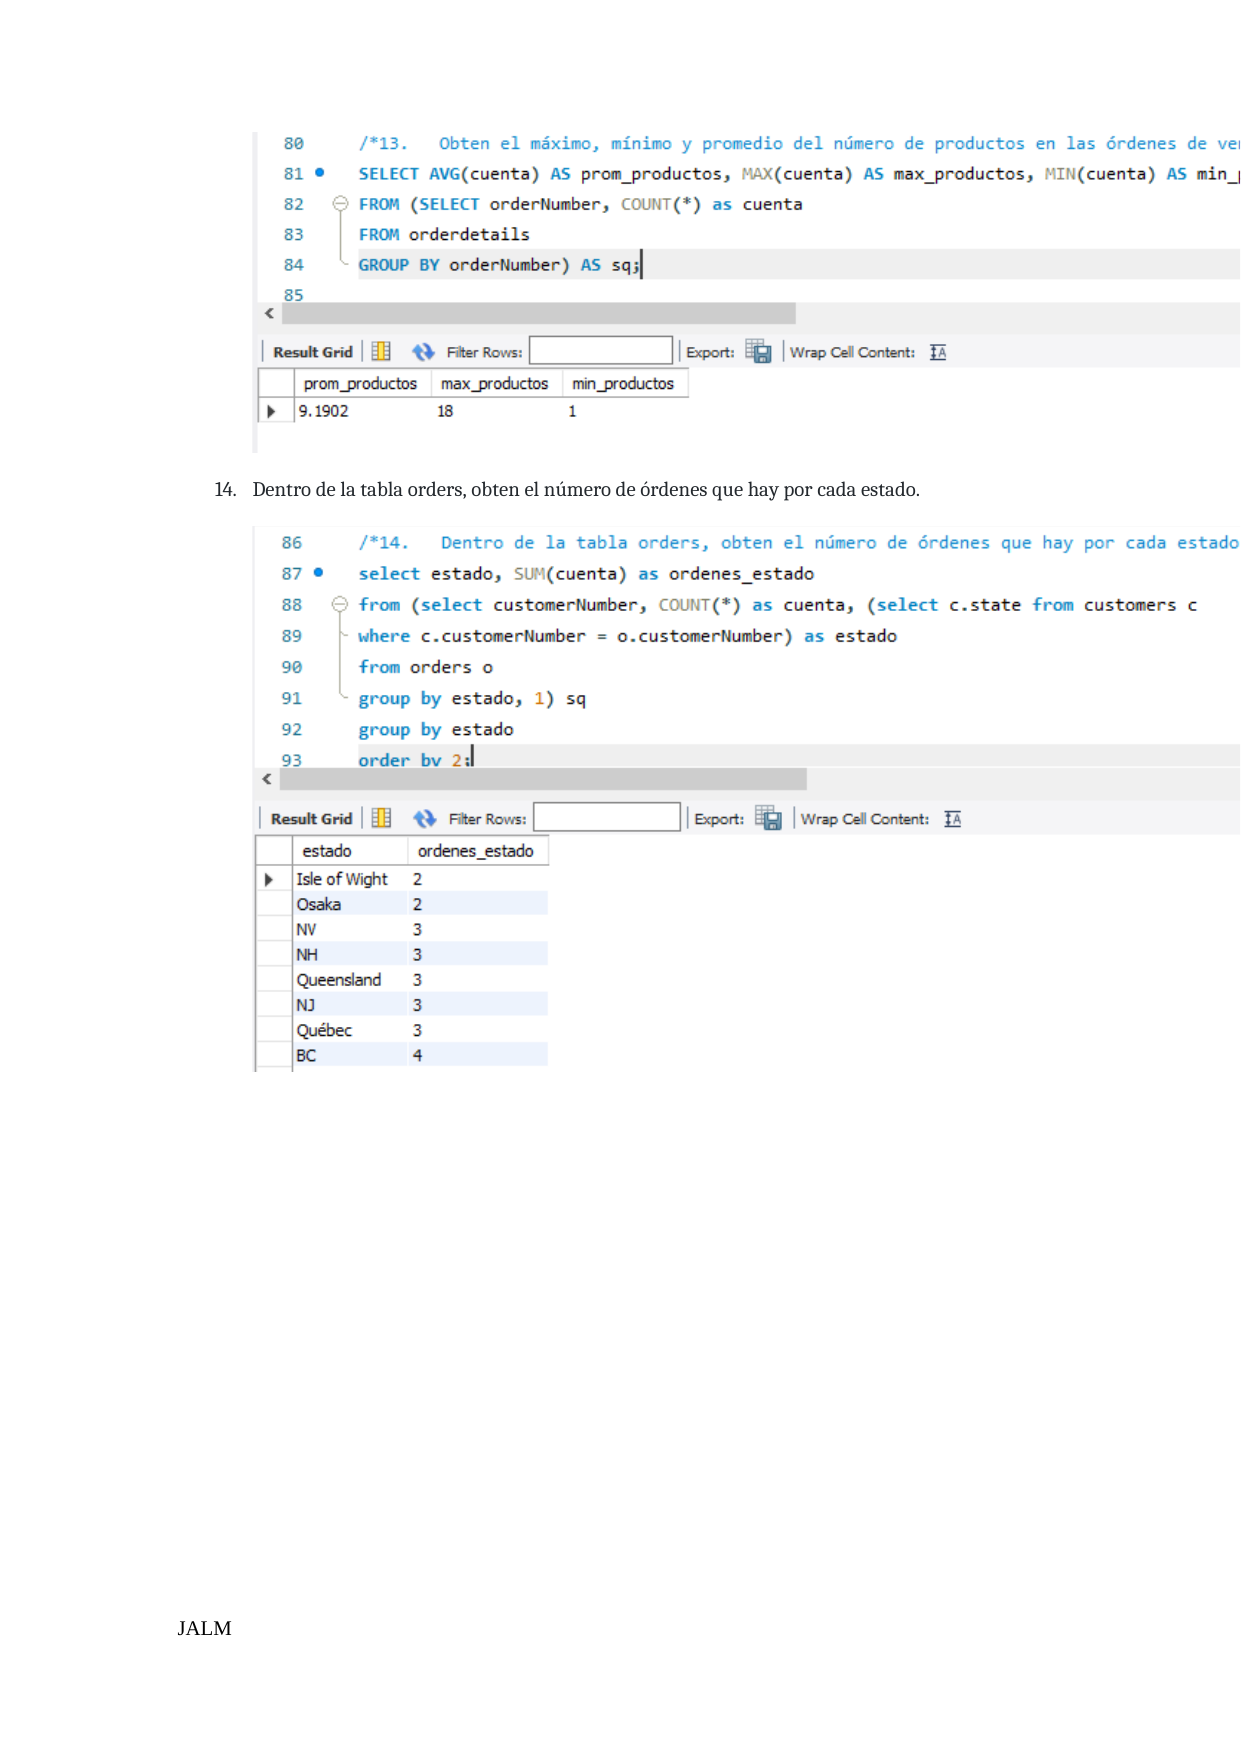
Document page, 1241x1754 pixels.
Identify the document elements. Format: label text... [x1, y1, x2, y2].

picture [252, 132, 1241, 453]
list Dentro de la tabla orders, obten el número de órdenes que hay por cada estado. [215, 478, 1122, 502]
picture [252, 526, 1241, 1072]
